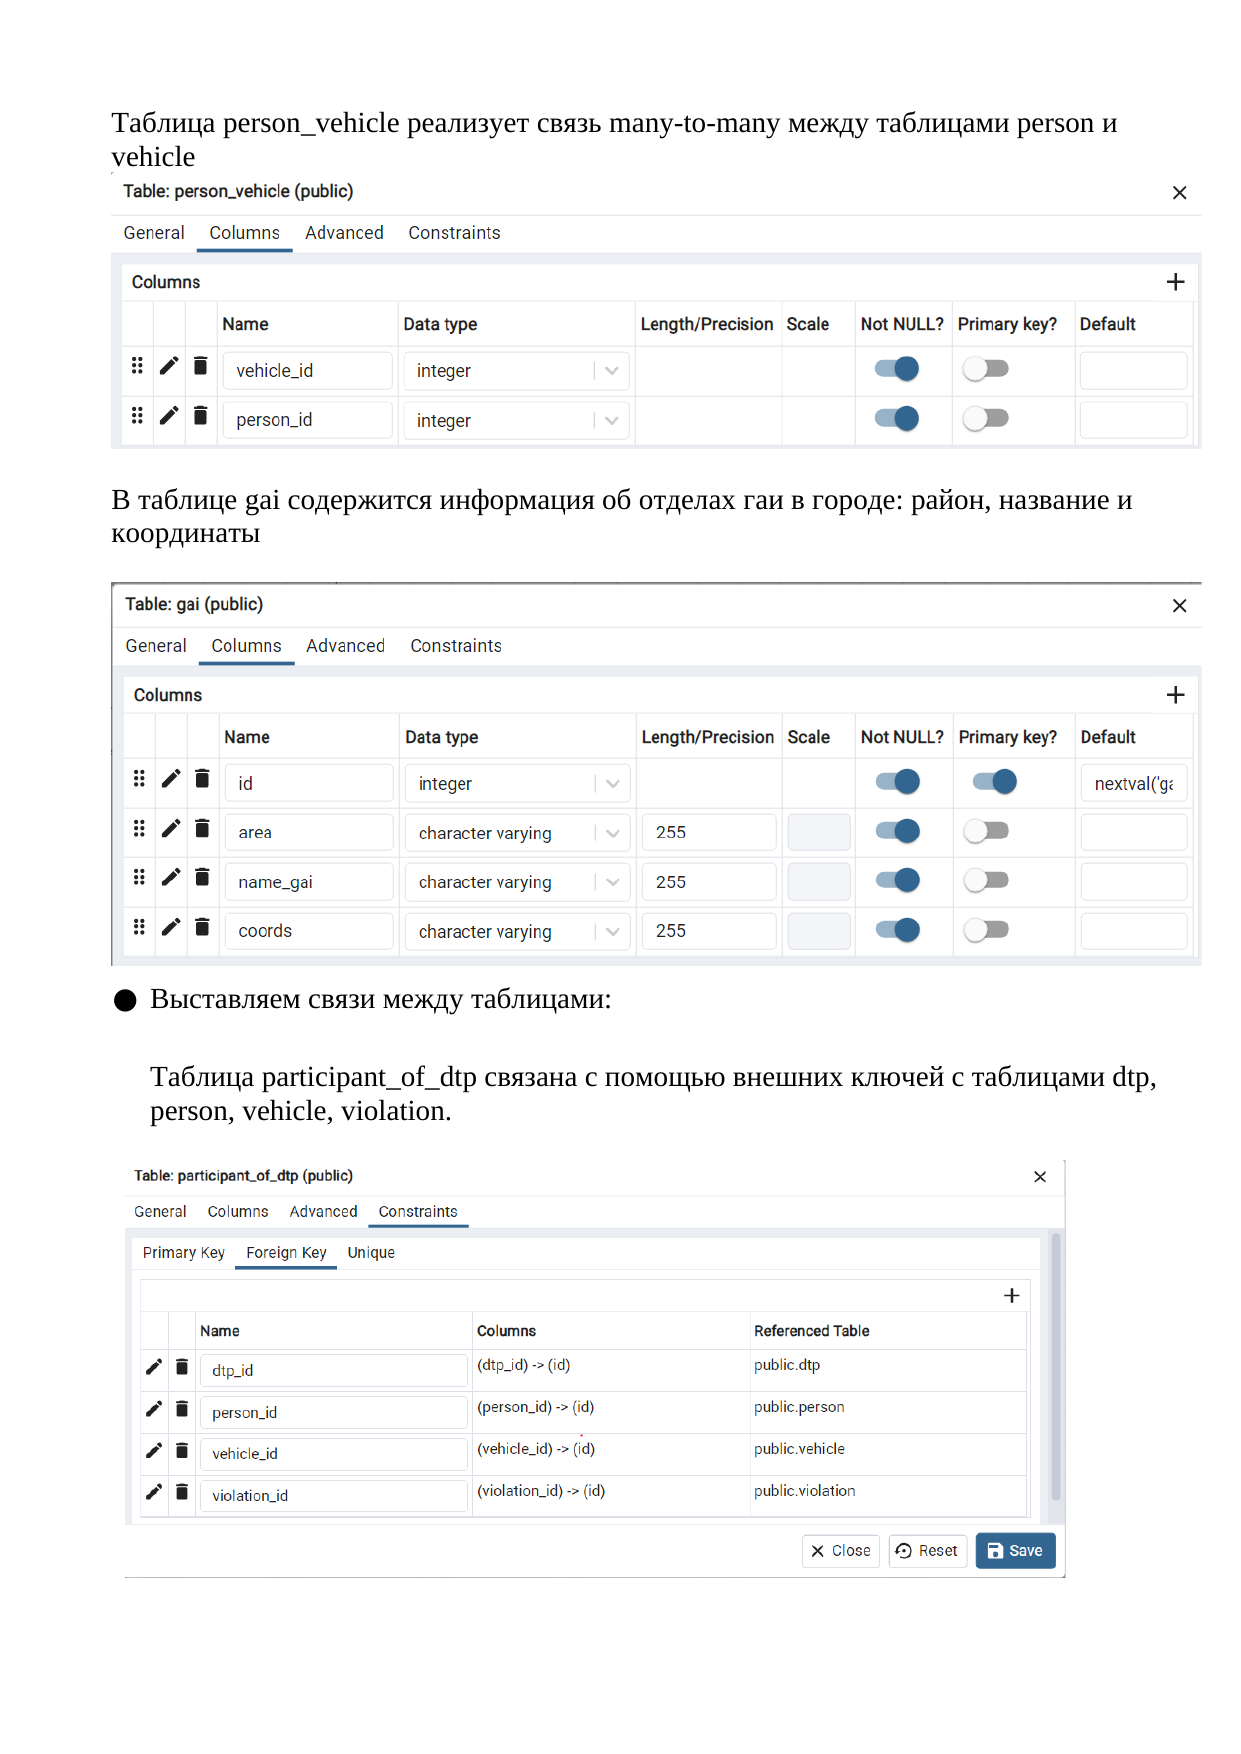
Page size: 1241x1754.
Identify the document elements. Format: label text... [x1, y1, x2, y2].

list Выставляем связи между таблицами: [112, 966, 1165, 1026]
picture [111, 582, 1202, 966]
picture [111, 172, 1202, 449]
text Таблица participant_of_dtp связана с помощью внешних ключей с таблицами dtp, person, vehicle, violation. [150, 1059, 1165, 1126]
text Таблица person_vehicle реализует связь many-to-many между таблицами person и vehicle [111, 105, 1165, 172]
picture [125, 1160, 1066, 1578]
text В таблице gai содержится информация об отделах гаи в городе: район, название и координаты [111, 482, 1165, 549]
